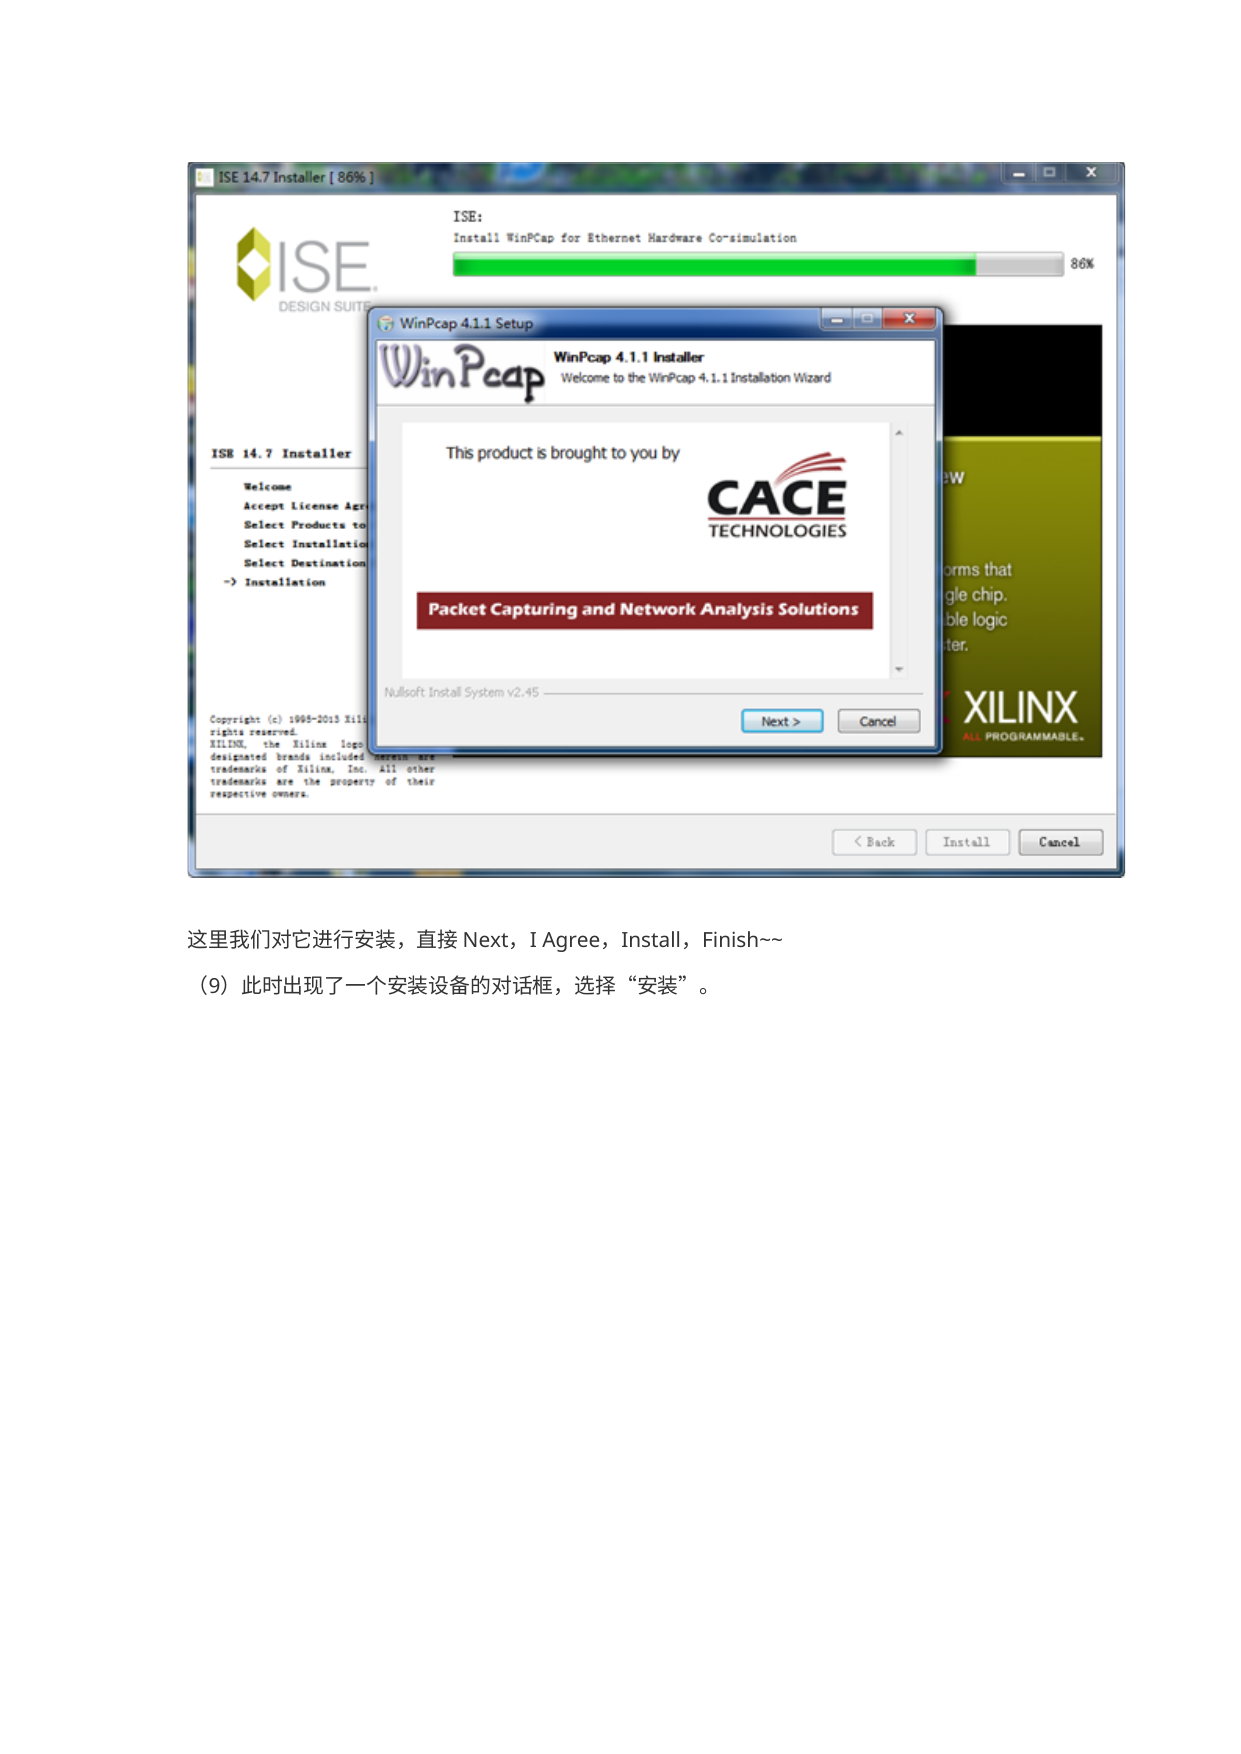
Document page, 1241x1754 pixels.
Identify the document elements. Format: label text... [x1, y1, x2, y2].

picture [187, 162, 1126, 878]
text 这里我们对它进行安装，直接Next，I Agree，Install，Finish~~ [187, 922, 1053, 955]
text （9）此时出现了一个安装设备的对话框，选择“安装”。 [187, 968, 1053, 1001]
